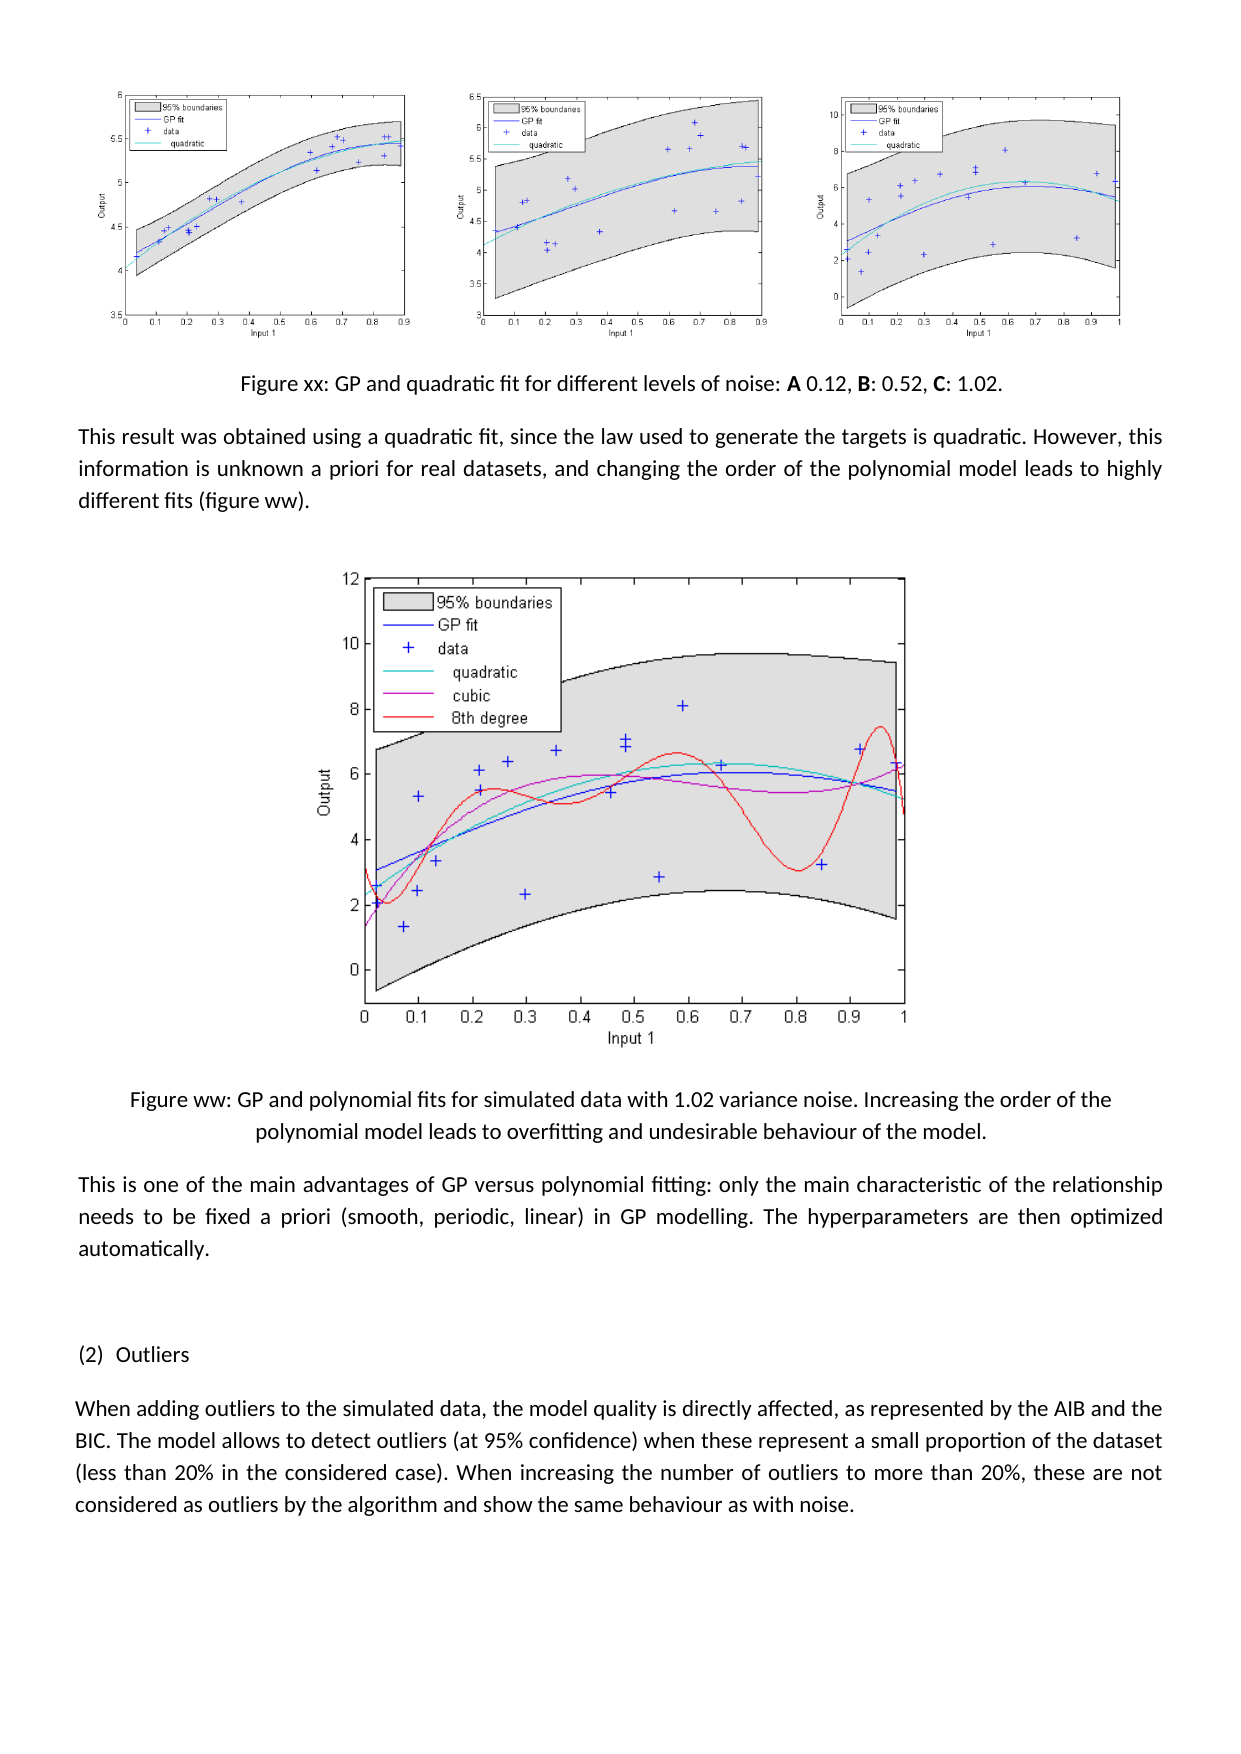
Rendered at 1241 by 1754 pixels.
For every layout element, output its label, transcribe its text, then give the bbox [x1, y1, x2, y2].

text This result was obtained using a quadratic fit, since the law used to generate the targets is quadratic. However, this information is unknown a priori for real datasets, and changing the order of the polynomial model leads to highly different fits (figure ww). [78, 422, 1165, 514]
picture [274, 539, 970, 1060]
text Figure ww: GP and polynomial fits for simulated data with 1.02 variance noise. Increasing the order of the polynomial model leads to overfitting and undesirable behaviour of the model. [78, 1085, 1165, 1145]
picture [78, 75, 1153, 344]
text Figure xx: GP and quadratic fit for different levels of noise: A 0.12, B: 0.52, C: 1.02. [78, 369, 1165, 397]
list Outliers [78, 1341, 1165, 1369]
text This is one of the main advantages of GP versus polynomial fitting: only the main characteristic of the relationship needs to be fixed a priori (smooth, periodic, linear) in GP modelling. The hyperparameters are then optimized automatically. [78, 1170, 1165, 1263]
text When adding outliers to the simulated data, the model quality is directly affected, as represented by the AIB and the BIC. The model allows to detect outliers (at 95% confidence) when these represent a small proportion of the dataset (less than 20% in the considered case). When increasing the number of outliers to more than 20%, these are not considered as outliers by the algorithm and show the same behaviour as with noise. [75, 1394, 1165, 1518]
